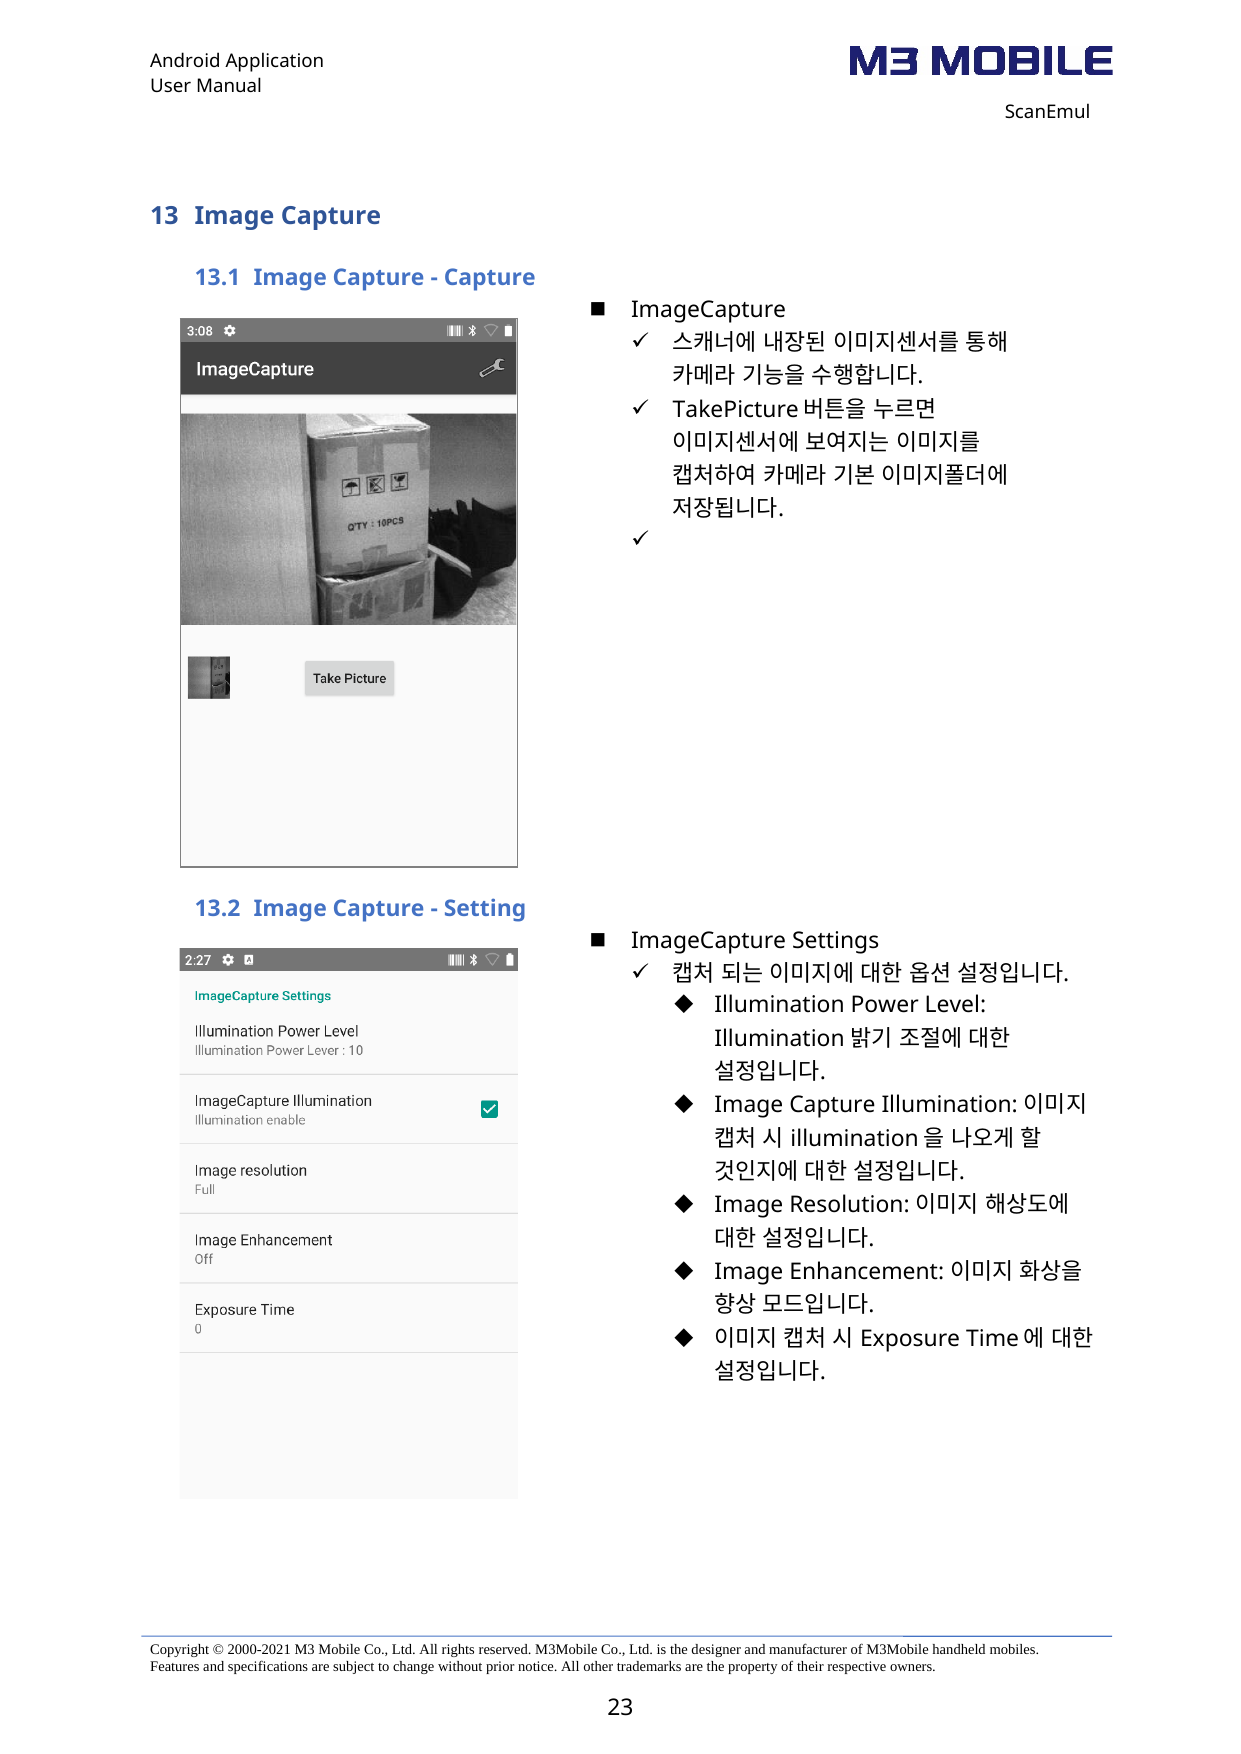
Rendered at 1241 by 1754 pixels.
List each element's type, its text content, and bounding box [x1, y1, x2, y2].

table_header ImageCapture Settings 캡처 되는 이미지에 대한 옵션 설정입니다. Illumination Power Level: Illumination 밝기 조절에 대한 설정입니다. Image Capture Illumination: 이미지 캡처 시 illumination을 나오게 할 것인지에 대한 설정입니다. Image Resolution: 이미지 해상도에 대한 설정입니다. Image Enhancement: 이미지 화상을 향상 모드입니다. 이미지 캡처 시 Exposure Time에 대한 설정입니다. [536, 924, 1110, 1502]
picture [179, 948, 518, 1499]
picture [850, 46, 1113, 75]
subtitle Image Capture - Capture [194, 261, 1090, 293]
table_header ImageCapture 스캐너에 내장된 이미지센서를 통해 카메라 기능을 수행합니다. TakePicture버튼을 누르면 이미지센서에 보여지는 이미지를 캡처하여 카메라 기본 이미지폴더에 저장됩니다. [536, 293, 1068, 871]
subtitle Image Capture - Setting [194, 892, 1090, 923]
subtitle Image Capture [150, 198, 1090, 232]
table_header [161, 293, 536, 871]
table_header [161, 924, 536, 1502]
picture [181, 319, 517, 866]
